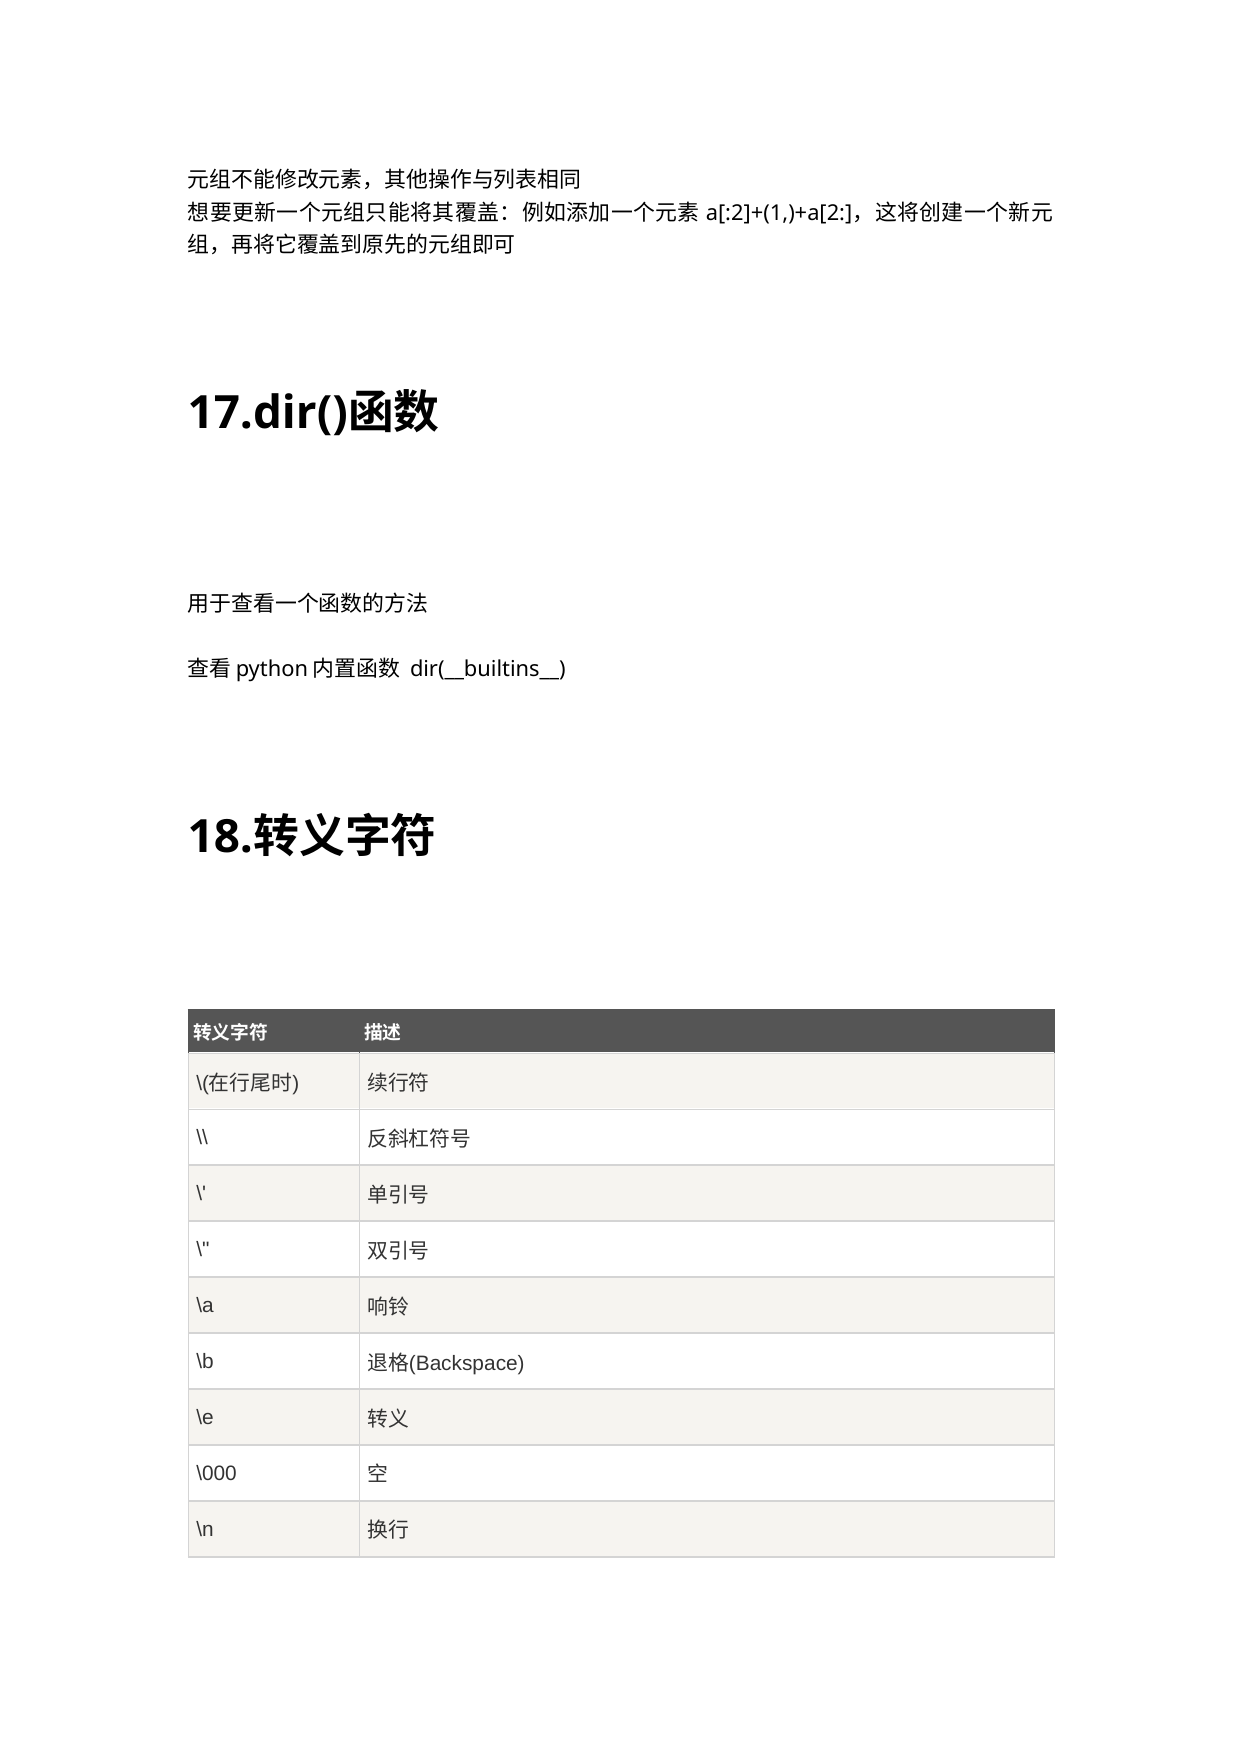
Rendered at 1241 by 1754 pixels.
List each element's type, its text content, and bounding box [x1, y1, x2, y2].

table_cell 续行符 [360, 1054, 1054, 1108]
text 查看python内置函数 dir(__builtins__) [187, 651, 1053, 683]
table_cell \e [189, 1390, 359, 1444]
table_cell 换行 [360, 1502, 1054, 1556]
table_cell 双引号 [360, 1222, 1054, 1276]
table_cell 响铃 [360, 1278, 1054, 1332]
table_cell \\ [189, 1110, 359, 1164]
text 用于查看一个函数的方法 [187, 586, 1053, 618]
subtitle 17.dir()函数 [187, 360, 1053, 457]
text 元组不能修改元素，其他操作与列表相同 [187, 162, 1053, 194]
table_cell \b [189, 1334, 359, 1388]
table_cell 退格(Backspace) [360, 1334, 1054, 1388]
table_header 转义字符 [189, 1011, 359, 1052]
table_cell \n [189, 1502, 359, 1556]
table_cell \a [189, 1278, 359, 1332]
table_cell 转义 [360, 1390, 1054, 1444]
subtitle 18.转义字符 [187, 783, 1053, 881]
table_cell 反斜杠符号 [360, 1110, 1054, 1164]
text 想要更新一个元组只能将其覆盖：例如添加一个元素 a[:2]+(1,)+a[2:]，这将创建一个新元组，再将它覆盖到原先的元组即可 [187, 194, 1053, 259]
table_cell 单引号 [360, 1166, 1054, 1220]
table_cell \(在行尾时) [189, 1054, 359, 1108]
table_cell \" [189, 1222, 359, 1276]
table_header 描述 [360, 1011, 1054, 1052]
table_cell 空 [360, 1446, 1054, 1500]
table_cell \000 [189, 1446, 359, 1500]
table_cell \' [189, 1166, 359, 1220]
